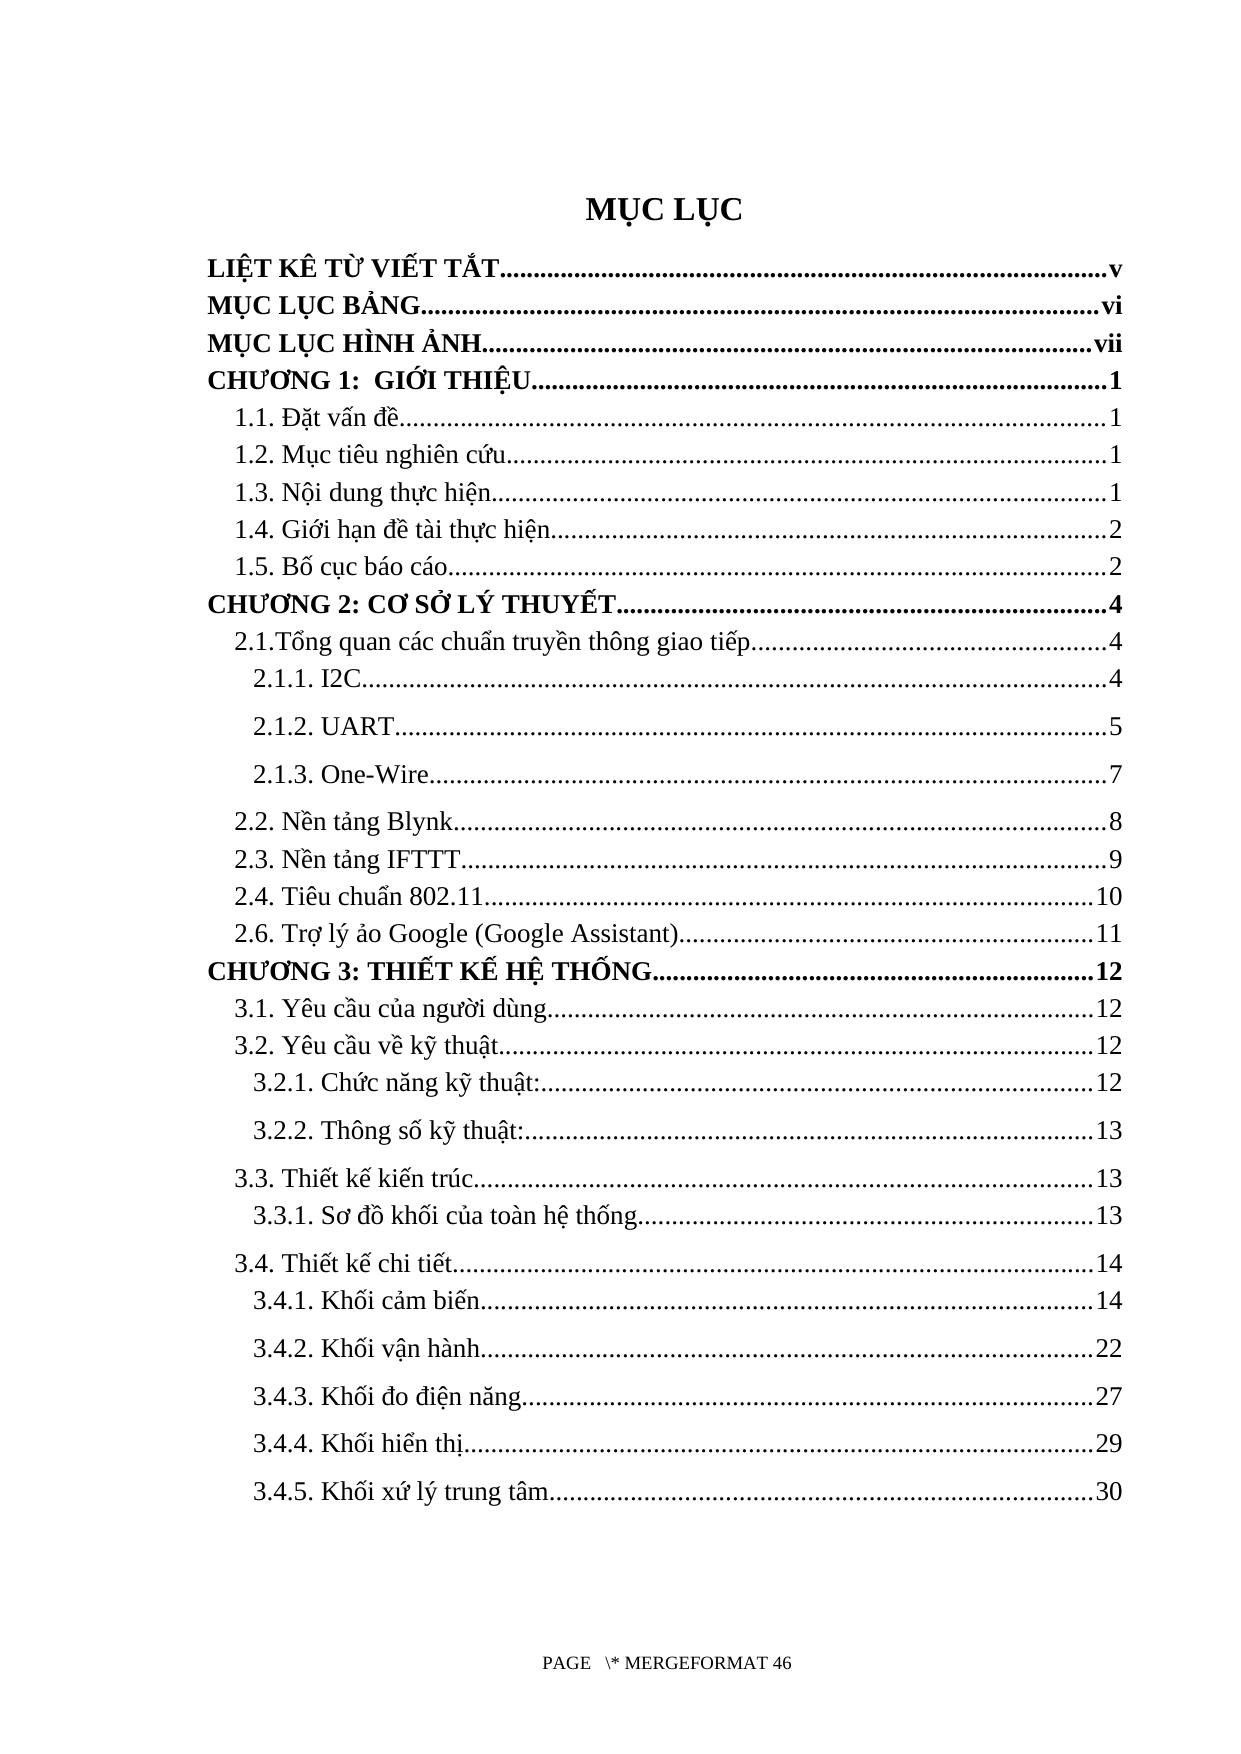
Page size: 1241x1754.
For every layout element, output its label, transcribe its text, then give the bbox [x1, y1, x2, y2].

text 3.1. Yêu cầu của người dùng............... 12 [234, 992, 1122, 1023]
text 1.5. Bố cục báo cáo. 2 [234, 550, 1122, 582]
text 1.3. Nội dung thực hiện. 1 [234, 476, 1122, 507]
text 1.1. Đặt vấn đề. 1 [234, 401, 1122, 432]
text CHƯƠNG 2: CƠ SỞ LÝ THUYẾT. 4 [207, 588, 1122, 619]
text 3.4. Thiết kế chi tiết..................... 14 [234, 1247, 1122, 1278]
text CHƯƠNG 3: THIẾT KẾ HỆ THỐNG. 12 [207, 954, 1122, 986]
text 3.4.3. Khối đo điện năng.................. 27 [253, 1379, 1122, 1411]
text 3.4.4. Khối hiển thị.......................... 29 [253, 1427, 1122, 1458]
text 1.4. Giới hạn đề tài thực hiện. 2 [234, 513, 1122, 544]
text 2.2. Nền tảng Blynk....................... 8 [234, 805, 1122, 837]
text 3.3. Thiết kế kiến trúc................. 13 [234, 1162, 1122, 1193]
text 2.4. Tiêu chuẩn 802.11.................. 10 [234, 880, 1122, 911]
text 3.2.2. Thông số kỹ thuật:.................. 13 [253, 1114, 1122, 1145]
text MỤC LỤC BẢNG vi [207, 289, 1122, 321]
text 2.1. Tổng quan các chuẩn truyền thông giao tiếp. 4 [234, 625, 1122, 656]
text Chương 1: GIỚI THIỆU. 1 [207, 364, 1122, 395]
text 2.1.3. One-Wire................................ 7 [253, 758, 1122, 789]
text 2.3. Nền tảng IFTTT..................... 9 [234, 843, 1122, 874]
text 1.2. Mục tiêu nghiên cứu. 1 [234, 438, 1122, 470]
text MỤC LỤC [207, 189, 1122, 228]
text LIỆT KÊ TỪ VIẾT TẮT v [207, 252, 1122, 283]
text 3.2. Yêu cầu về kỹ thuật................... 12 [234, 1029, 1122, 1060]
text 2.1.2. UART...................................... 5 [253, 710, 1122, 741]
text 3.4.1. Khối cảm biến........................ 14 [253, 1284, 1122, 1315]
text 3.4.5. Khối xứ lý trung tâm................. 30 [253, 1475, 1122, 1506]
text 3.2.1. Chức năng kỹ thuật:................ 12 [253, 1066, 1122, 1098]
text MỤC LỤC HÌNH ẢNH vii [207, 327, 1122, 358]
text 2.1.1. I2C........................................ 4 [253, 662, 1122, 693]
text 3.4.2. Khối vận hành.......................... 22 [253, 1332, 1122, 1363]
text 2.6. Trợ lý ảo Google (Google Assistant). 11 [234, 917, 1122, 948]
text 3.3.1. Sơ đồ khối của toàn hệ thống. 13 [253, 1199, 1122, 1230]
